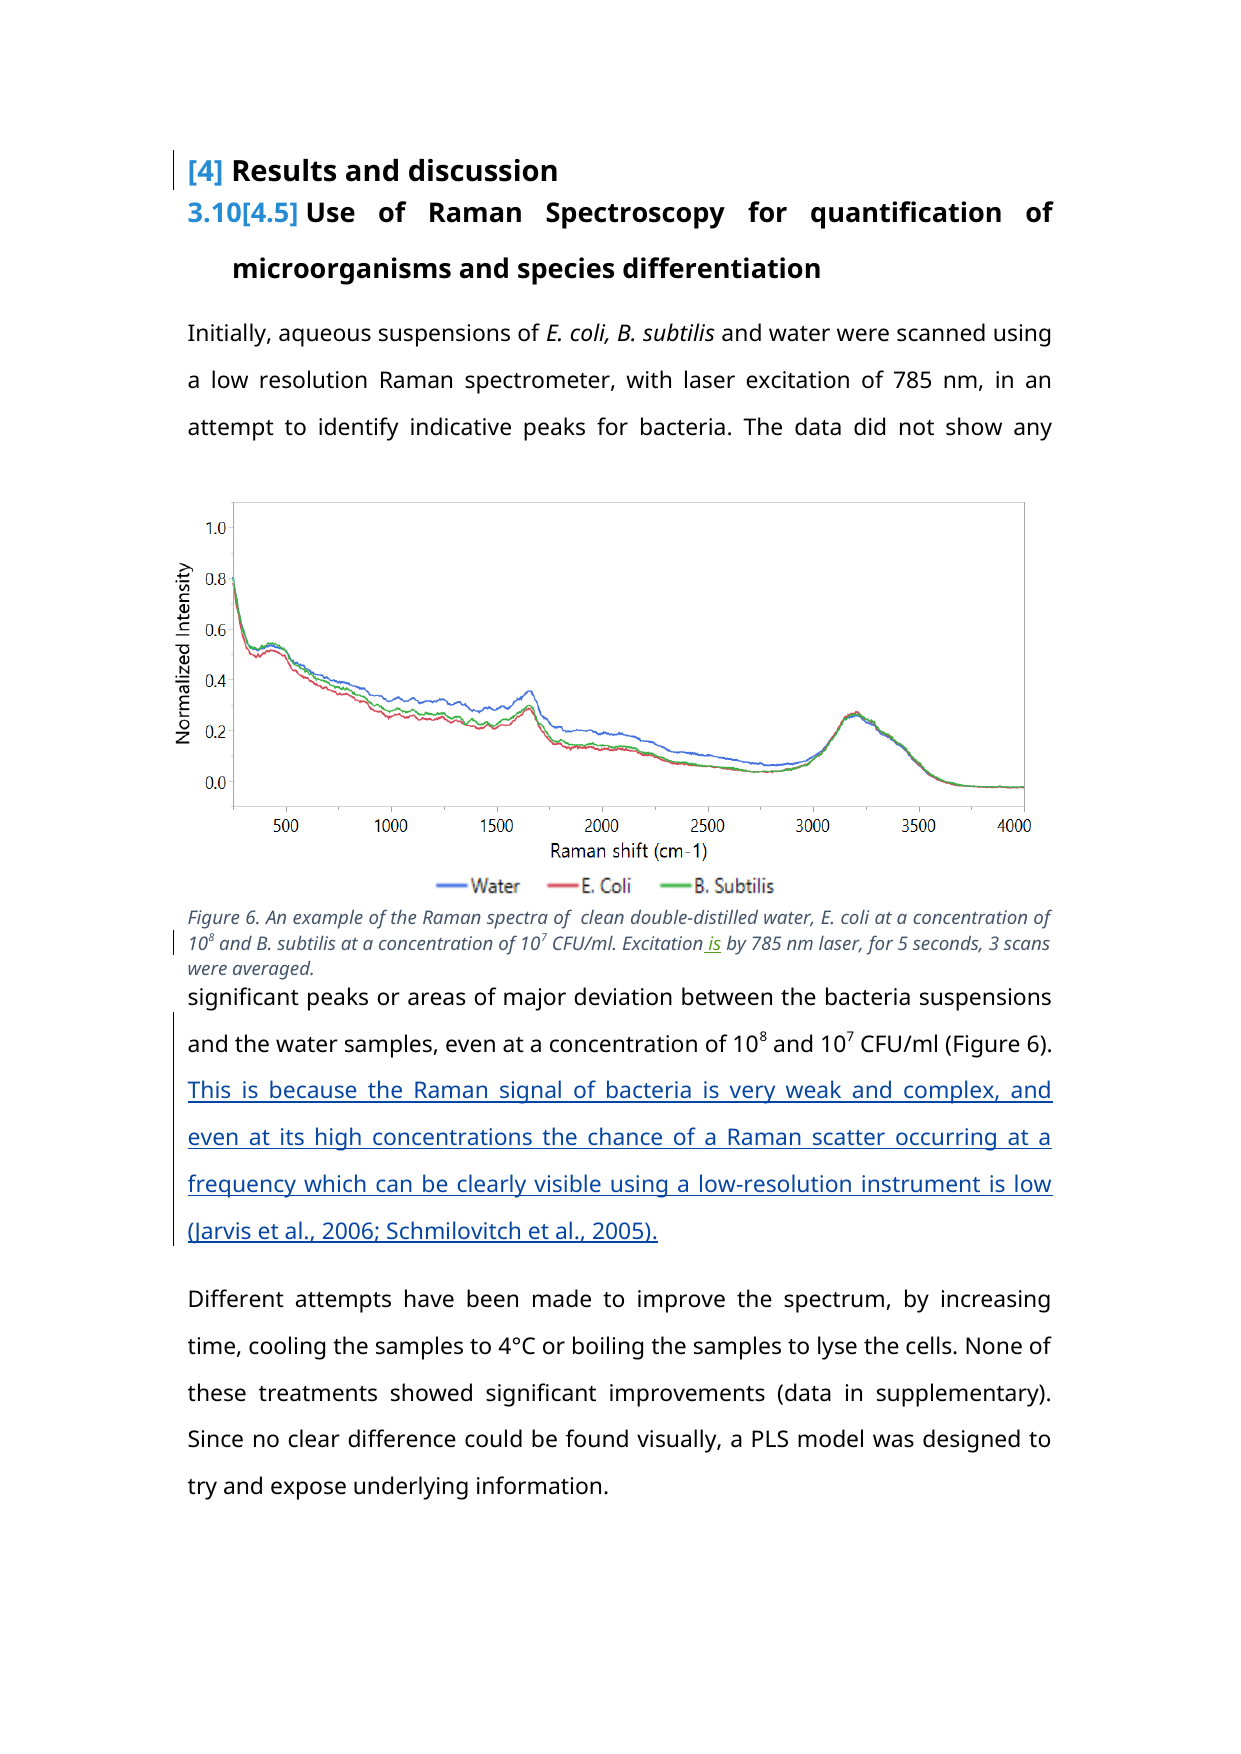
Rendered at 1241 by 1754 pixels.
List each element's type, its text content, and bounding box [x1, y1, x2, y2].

subtitle Use of Raman Spectroscopy for quantification of microorganisms and species differentiation [187, 194, 1053, 286]
text Initially, aqueous suspensions of E. coli, B. subtilis and water were scanned using a low resolution Raman spectrometer, with laser excitation of 785 nm, in an attempt to identify indicative peaks for bacteria. The data did not show any significant peaks or areas of major deviation between the bacteria suspensions and the water samples, even at a concentration of 108 and 107 CFU/ml (Figure 6). [187, 1196, 1053, 1246]
subtitle Results and discussion [187, 150, 1053, 190]
text Different attempts have been made to improve the spectrum, by increasing time, cooling the samples to 4°C or boiling the samples to lyse the cells. None of these treatments showed significant improvements (data in supplementary). Since no clear difference could be found visually, a PLS model was designed to try and expose underlying information. [187, 1283, 1053, 1502]
text Initially, aqueous suspensions of E. coli, B. subtilis and water were scanned using a low resolution Raman spectrometer, with laser excitation of 785 nm, in an attempt to identify indicative peaks for bacteria. The data did not show any significant peaks or areas of major deviation between the bacteria suspensions and the water samples, even at a concentration of 108 and 107 CFU/ml (Figure 6). [187, 981, 1053, 1101]
picture [168, 482, 1034, 904]
text Initially, aqueous suspensions of E. coli, B. subtilis and water were scanned using a low resolution Raman spectrometer, with laser excitation of 785 nm, in an attempt to identify indicative peaks for bacteria. The data did not show any significant peaks or areas of major deviation between the bacteria suspensions and the water samples, even at a concentration of 108 and 107 CFU/ml (Figure 6). [187, 1102, 1053, 1195]
